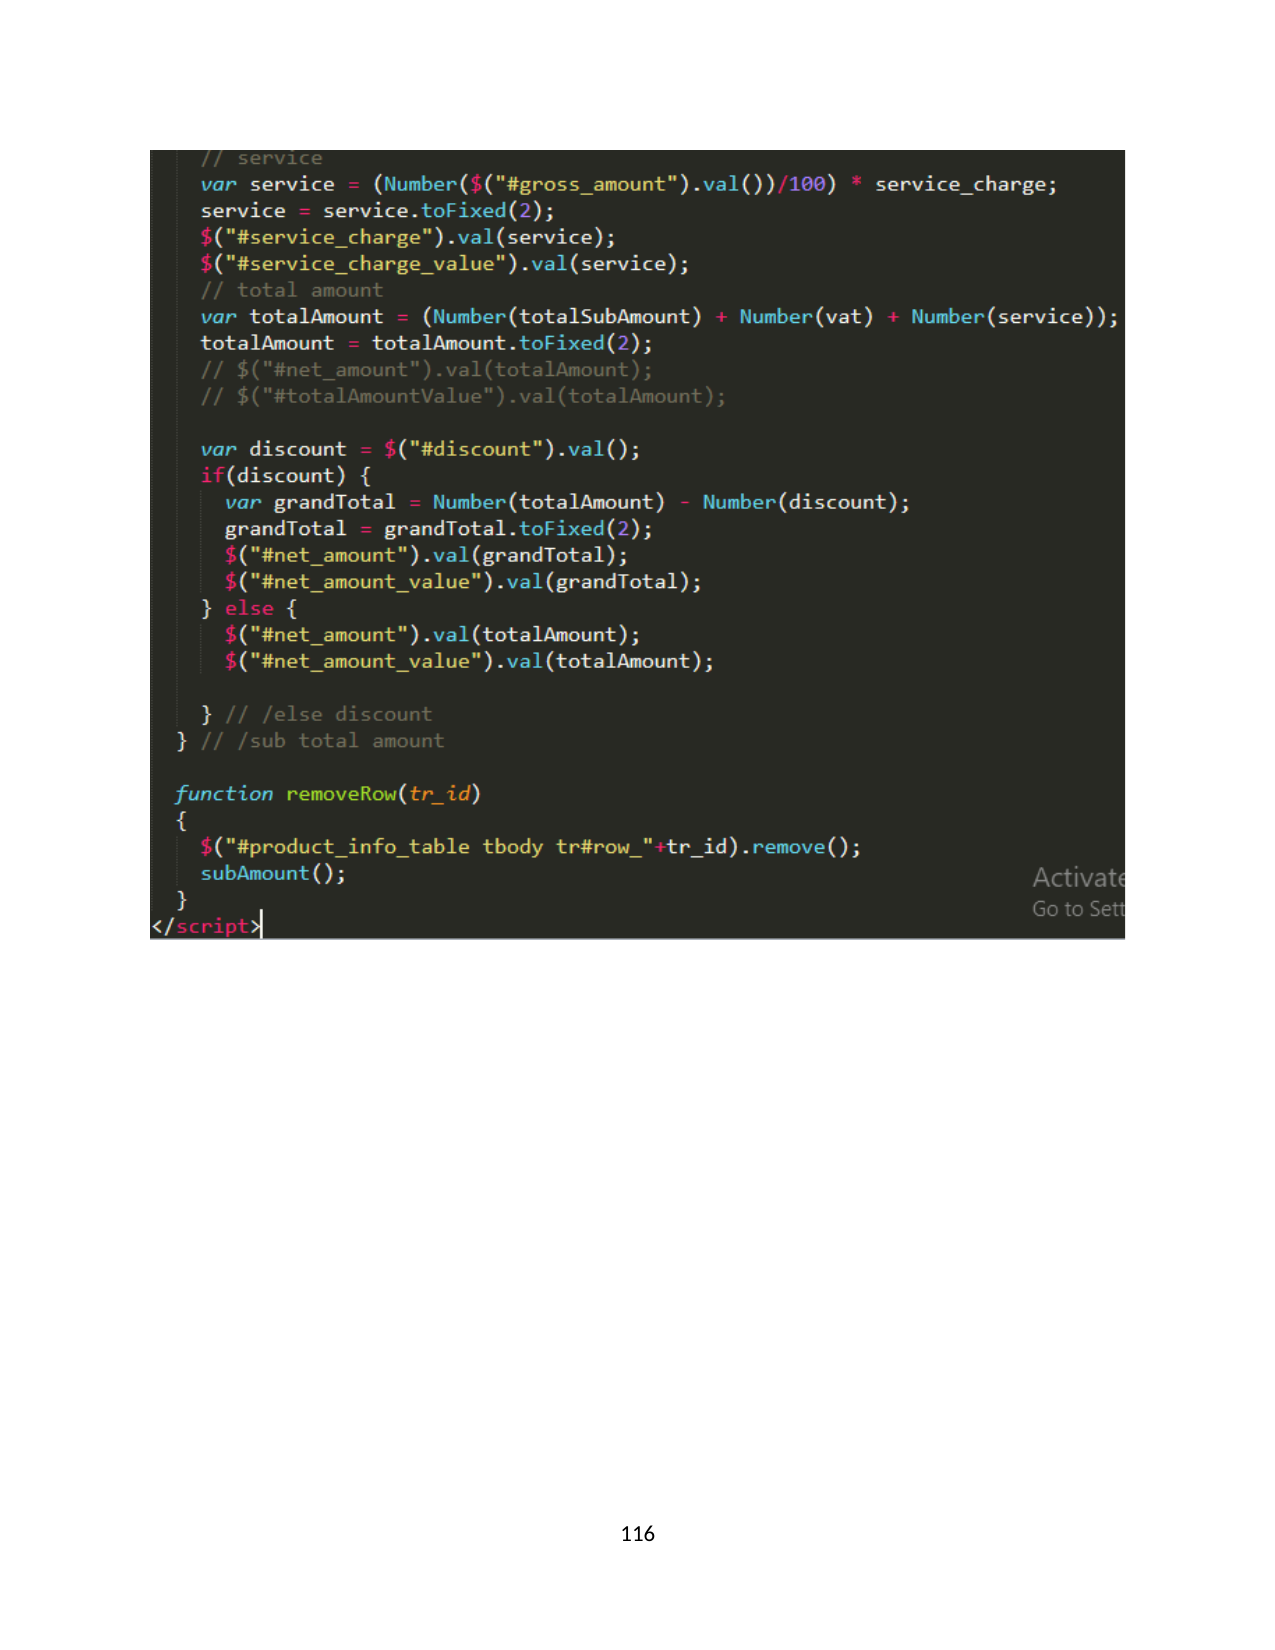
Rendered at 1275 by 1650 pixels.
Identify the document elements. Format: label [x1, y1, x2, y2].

picture [150, 150, 1125, 940]
